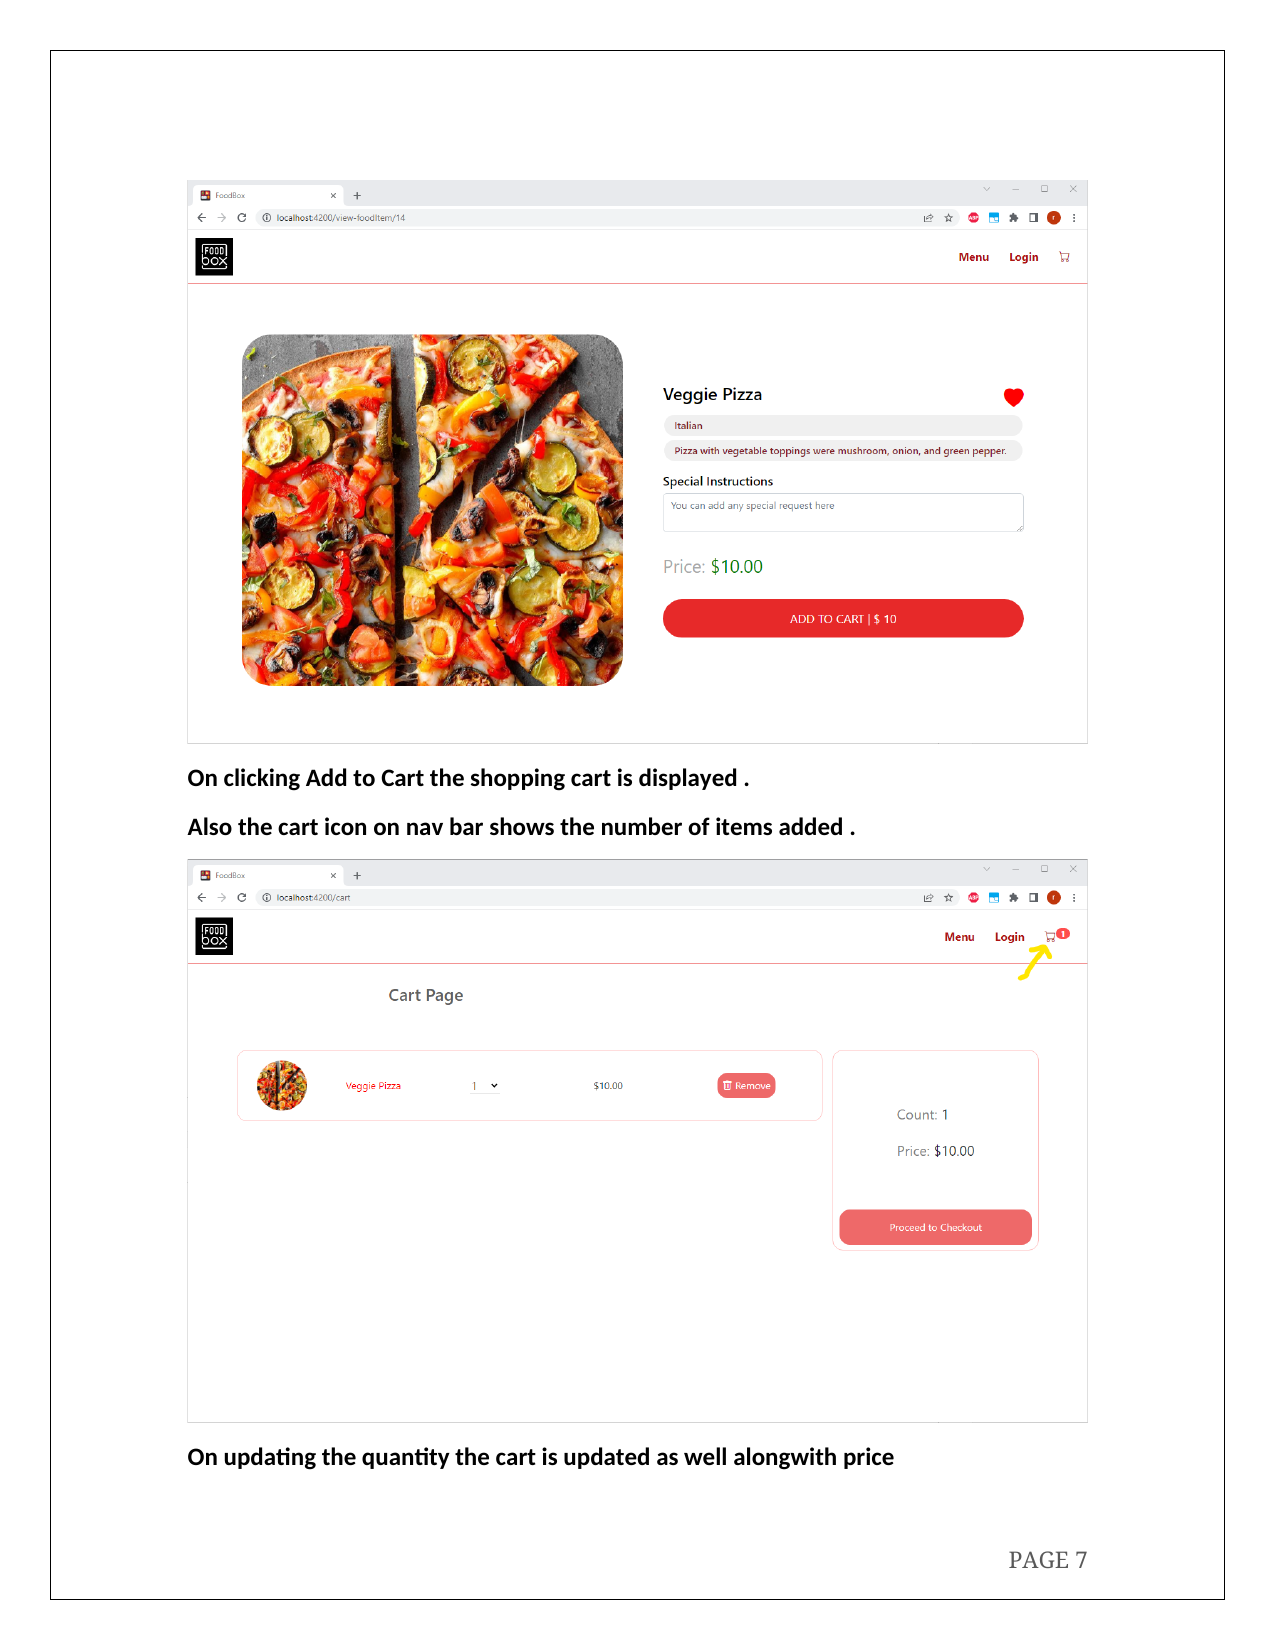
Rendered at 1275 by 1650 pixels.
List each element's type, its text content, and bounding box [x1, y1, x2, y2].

picture [187, 180, 1088, 744]
text On clicking Add to Cart the shopping cart is displayed . [187, 762, 1087, 792]
picture [187, 859, 1088, 1423]
text On updating the quantity the cart is updated as well alongwith price [187, 1441, 1087, 1472]
text Also the cart icon on nav bar shows the number of items added . [187, 811, 1087, 841]
